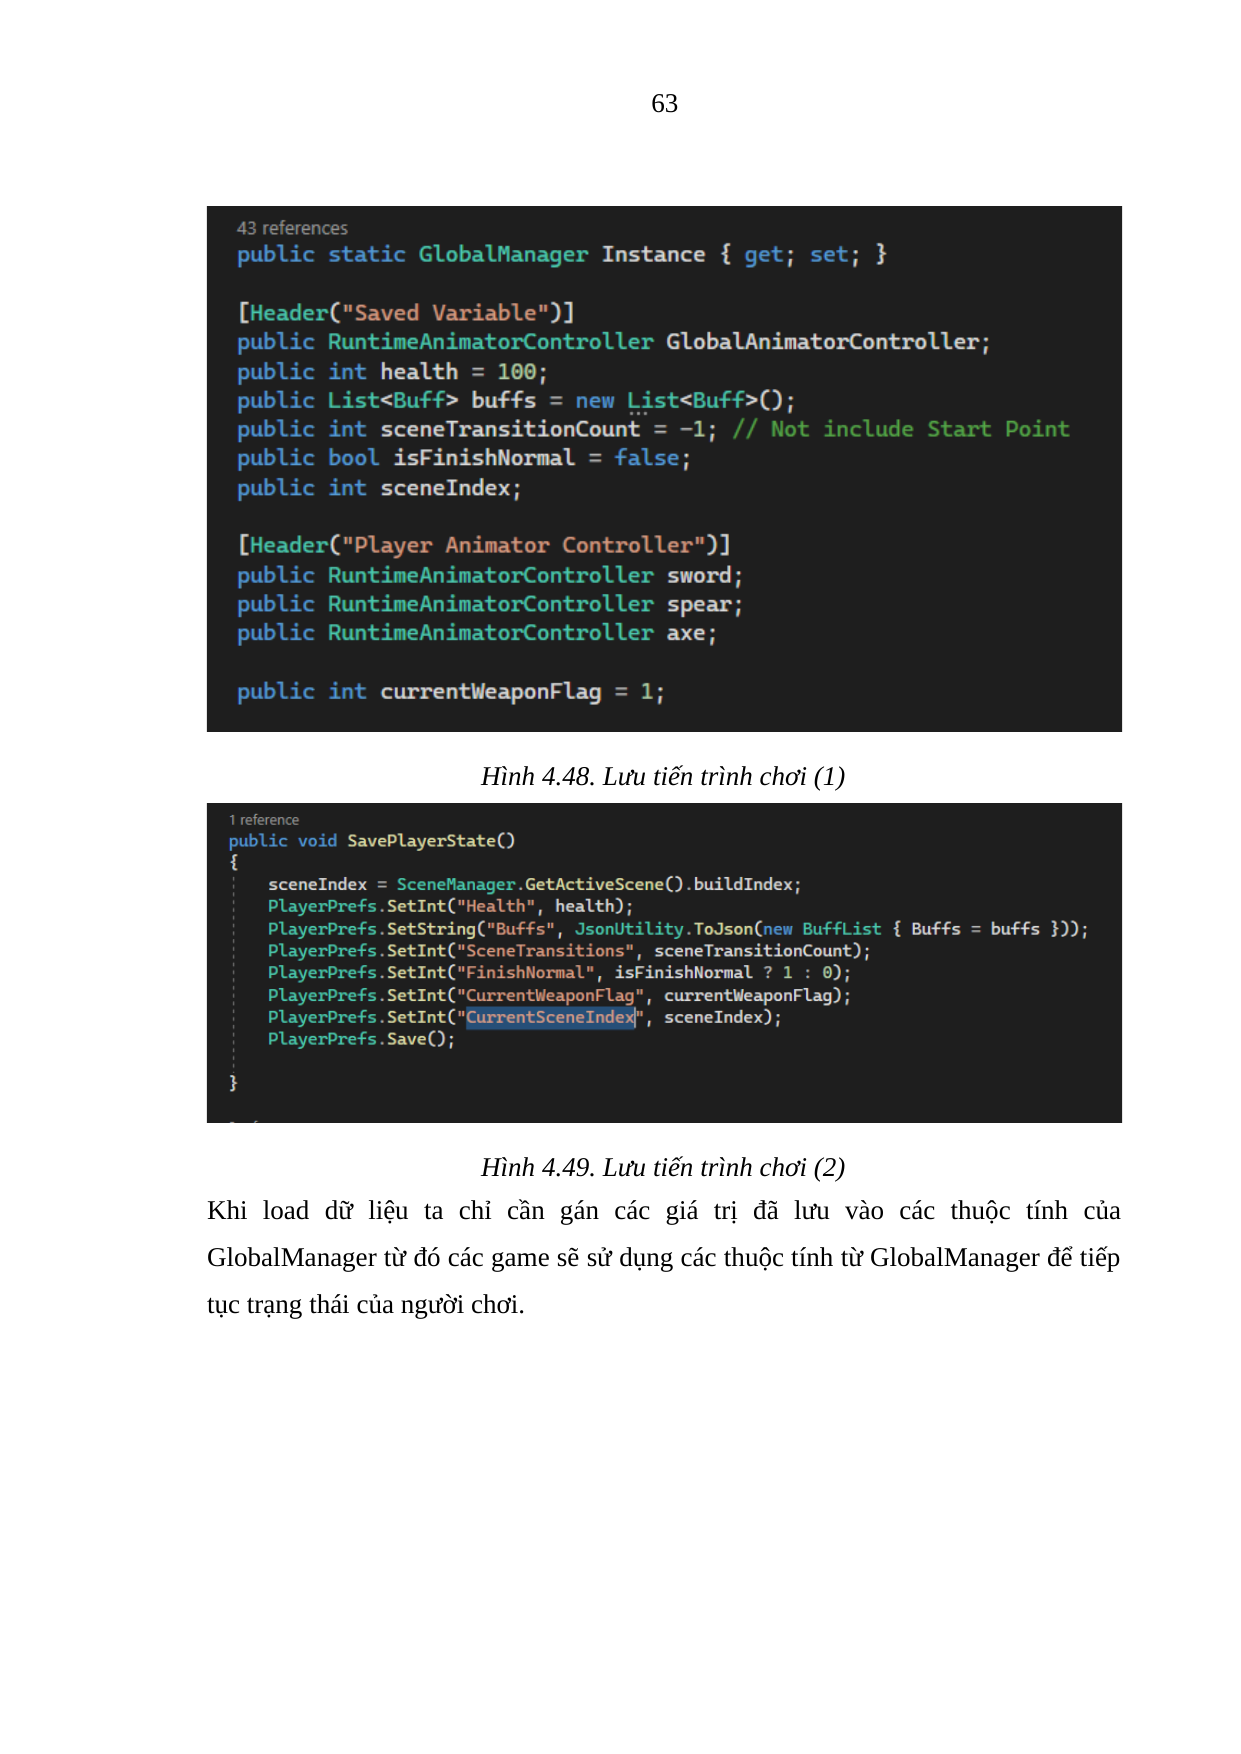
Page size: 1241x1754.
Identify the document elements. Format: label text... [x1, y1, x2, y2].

text Khi load dữ liệu ta chỉ cần gán các giá trị đã lưu vào các thuộc tính của GlobalManager từ đó các game sẽ sử dụng các thuộc tính từ GlobalManager để tiếp tục trạng thái của người chơi. [207, 1194, 1122, 1319]
picture [206, 803, 1123, 1123]
picture [206, 206, 1123, 732]
